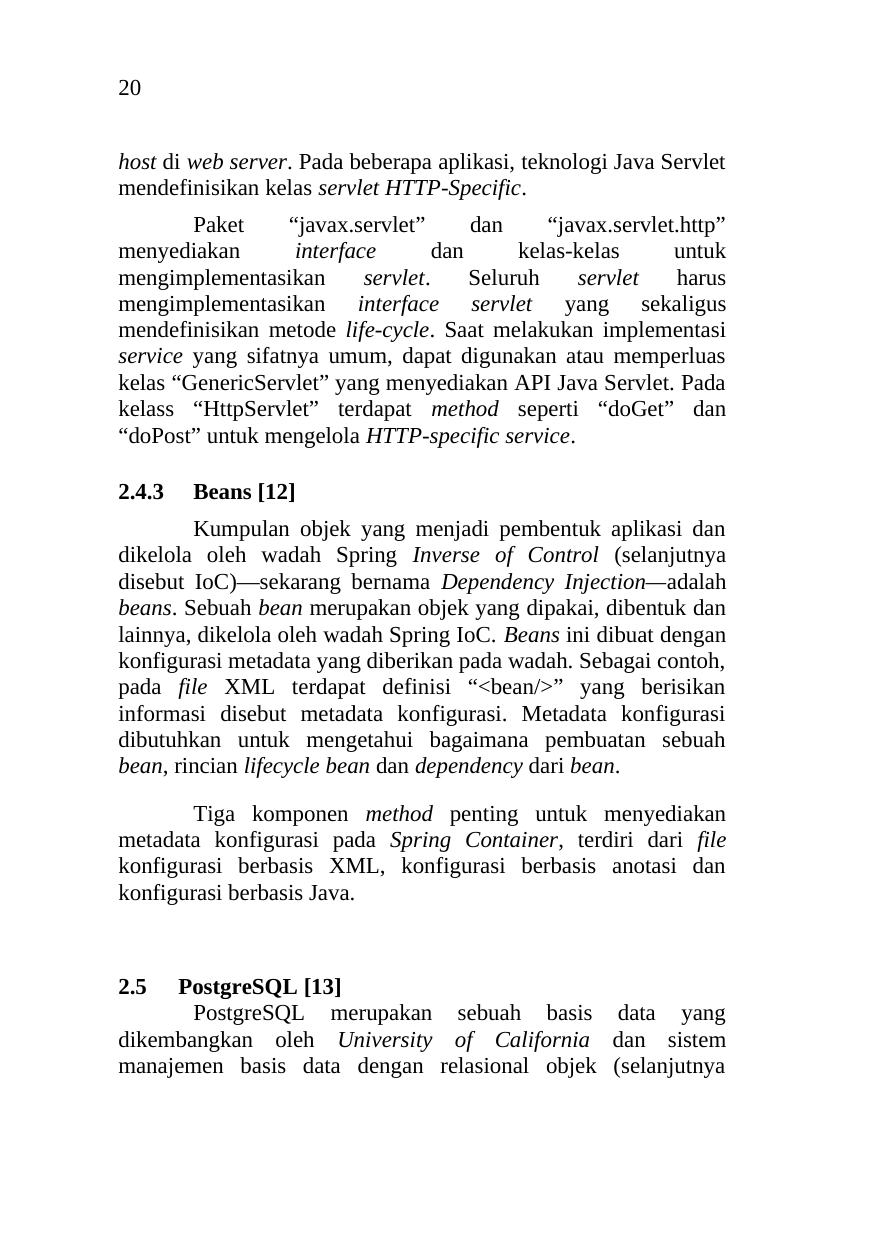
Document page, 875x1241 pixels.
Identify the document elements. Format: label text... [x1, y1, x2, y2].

subtitle Beans [118, 478, 726, 505]
text Paket “javax.servlet” dan “javax.servlet.http” menyediakan interface dan kelas-kelas untuk mengimplementasikan servlet. Seluruh servlet harus mengimplementasikan interface servlet yang sekaligus mendefinisikan metode life-cycle. Saat melakukan implementasi service yang sifatnya umum, dapat digunakan atau memperluas kelas “GenericServlet” yang menyediakan API Java Servlet. Pada kelass “HttpServlet” terdapat method seperti “doGet” dan “doPost” untuk mengelola HTTP-specific service. [118, 211, 726, 448]
text Kumpulan objek yang menjadi pembentuk aplikasi dan dikelola oleh wadah Spring Inverse of Control (selanjutnya disebut IoC)—sekarang bernama Dependency Injection—adalah beans. Sebuah bean merupakan objek yang dipakai, dibentuk dan lainnya, dikelola oleh wadah Spring IoC. Beans ini dibuat dengan konfigurasi metadata yang diberikan pada wadah. Sebagai contoh, pada file XML terdapat definisi “<bean/>” yang berisikan informasi disebut metadata konfigurasi. Metadata konfigurasi dibutuhkan untuk mengetahui bagaimana pembuatan sebuah bean, rincian lifecycle bean dan dependency dari bean. [118, 515, 726, 779]
subtitle PostgreSQL [118, 973, 726, 999]
text Tiga komponen method penting untuk menyediakan metadata konfigurasi pada Spring Container, terdiri dari file konfigurasi berbasis XML, konfigurasi berbasis anotasi dan konfigurasi berbasis Java. [118, 799, 726, 905]
